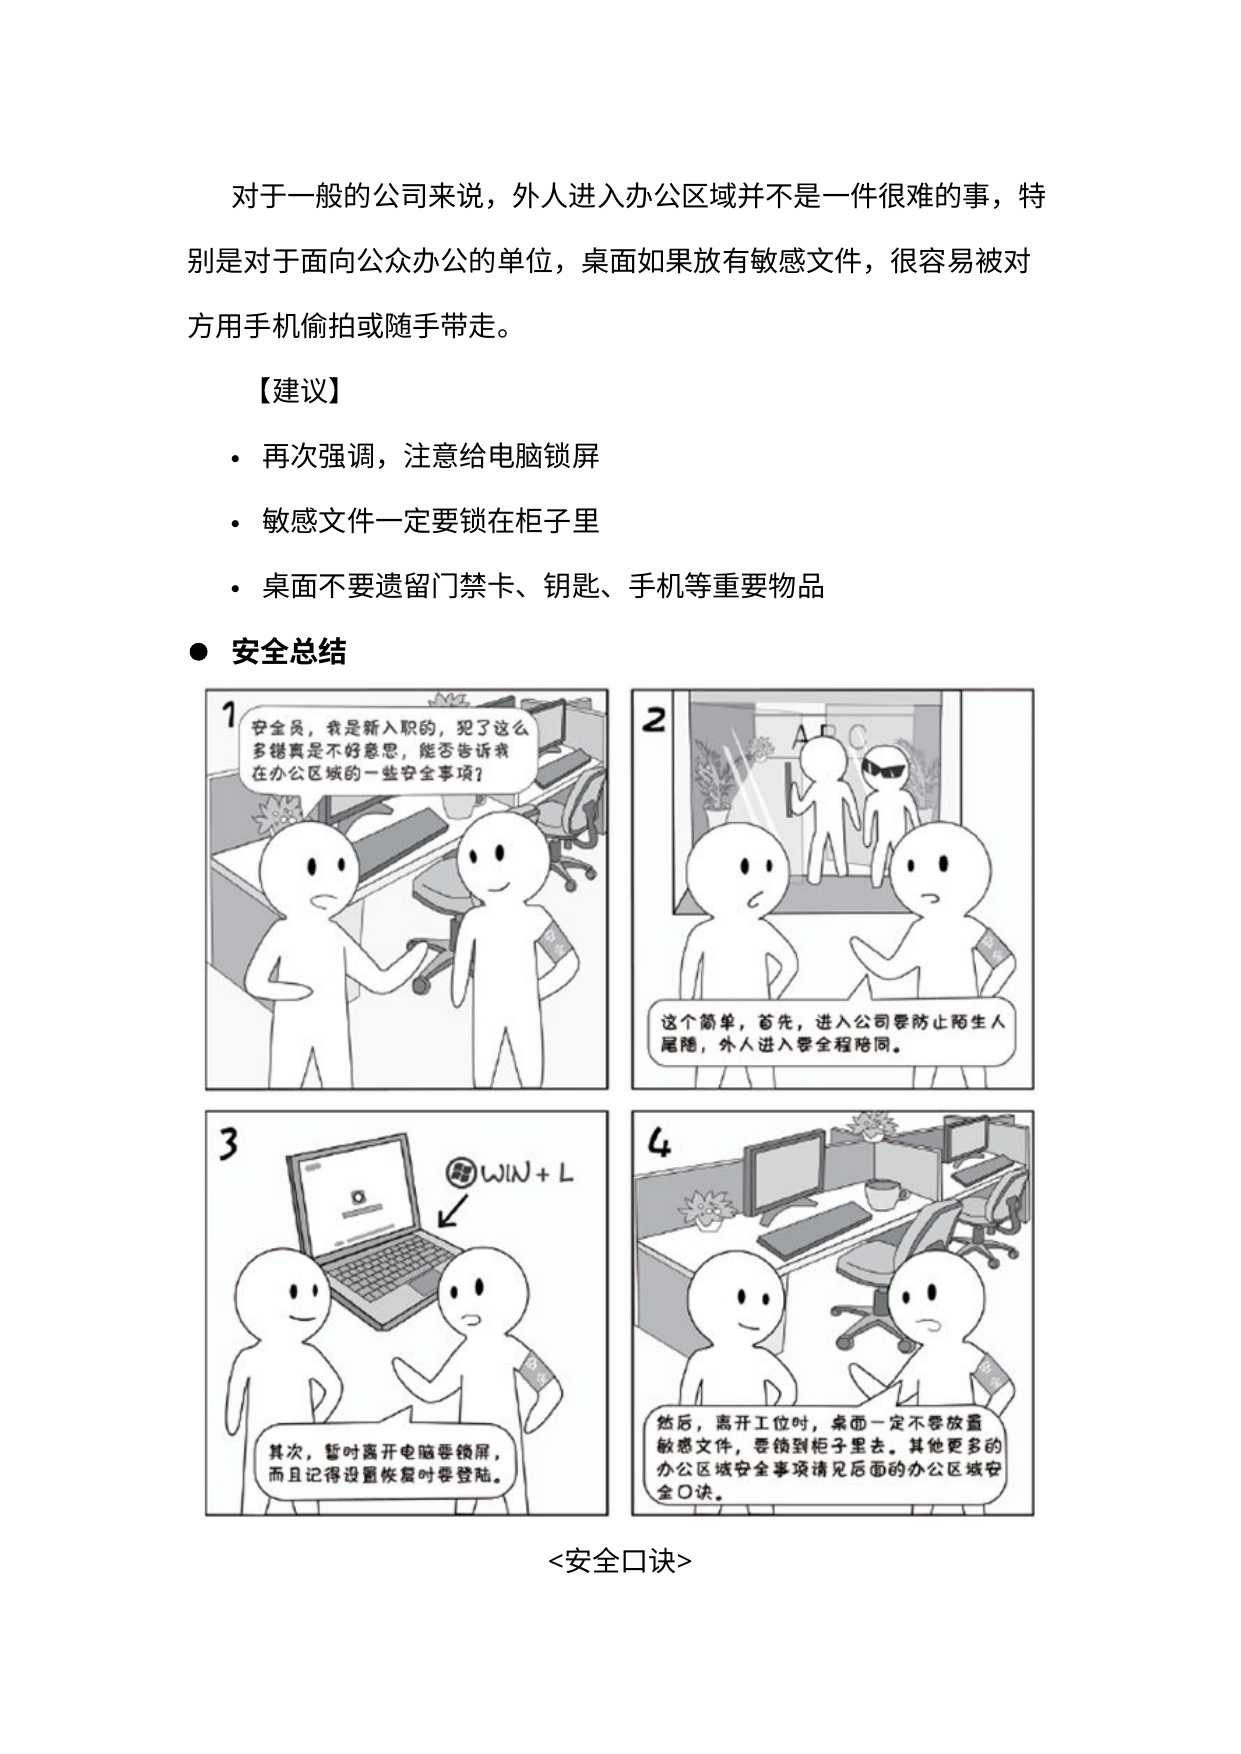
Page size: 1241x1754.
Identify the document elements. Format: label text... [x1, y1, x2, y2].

list 安全总结 [187, 617, 1053, 682]
text <安全口诀> [187, 1527, 1053, 1592]
text 【建议】 [187, 357, 1053, 422]
list 再次强调，注意给电脑锁屏 [232, 422, 1053, 487]
text 对于一般的公司来说，外人进入办公区域并不是一件很难的事，特别是对于面向公众办公的单位，桌面如果放有敏感文件，很容易被对方用手机偷拍或随手带走。 [187, 162, 1053, 357]
picture [201, 682, 1039, 1521]
list 敏感文件一定要锁在柜子里 [232, 487, 1053, 552]
list 桌面不要遗留门禁卡、钥匙、手机等重要物品 [232, 552, 1053, 617]
